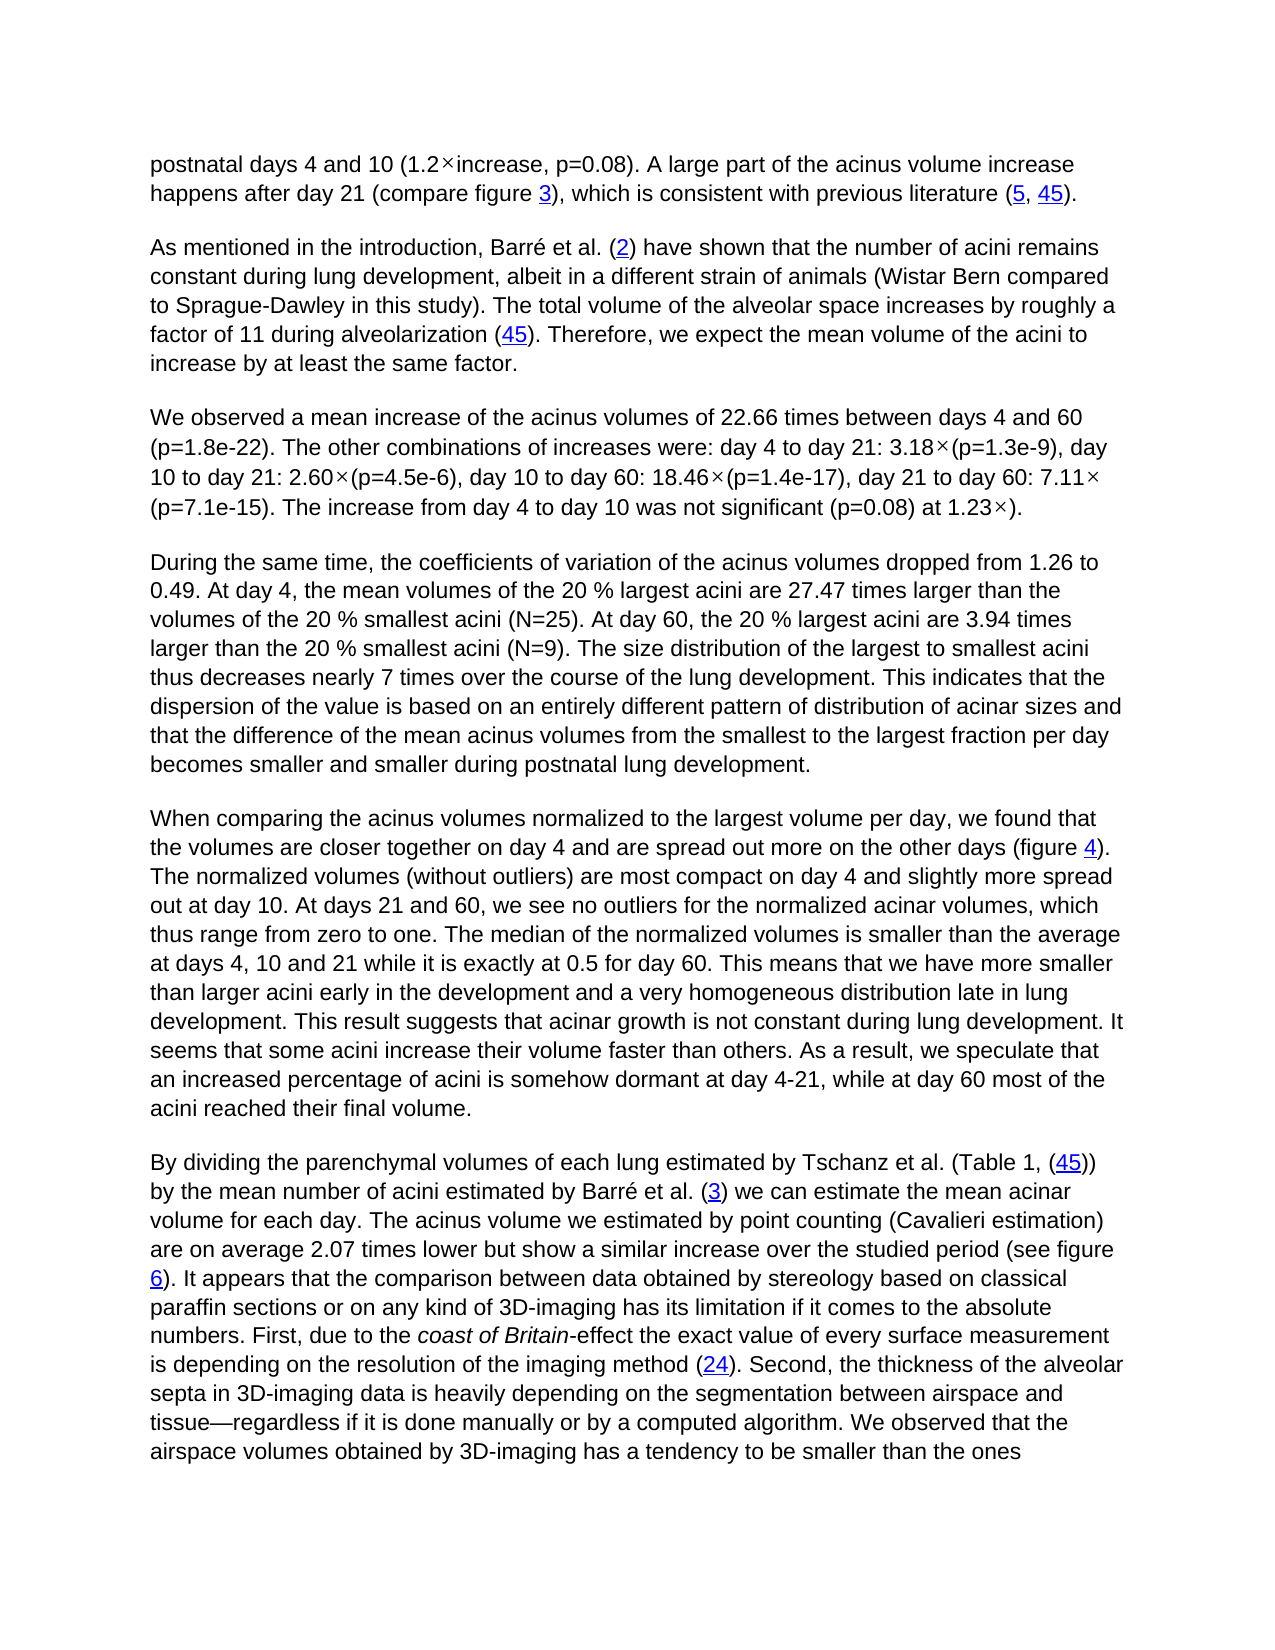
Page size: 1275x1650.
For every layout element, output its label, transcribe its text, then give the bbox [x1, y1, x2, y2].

text During the same time, the coefficients of variation of the acinus volumes dropped from 1.26 to 0.49. At day 4, the mean volumes of the 20 % largest acini are 27.47 times larger than the volumes of the 20 % smallest acini (N=25). At day 60, the 20 % largest acini are 3.94 times larger than the 20 % smallest acini (N=9). The size distribution of the largest to smallest acini thus decreases nearly 7 times over the course of the lung development. This indicates that the dispersion of the value is based on an entirely different pattern of distribution of acinar sizes and that the difference of the mean acinus volumes from the smallest to the largest fraction per day becomes smaller and smaller during postnatal lung development. [150, 548, 1125, 778]
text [150, 1149, 1125, 1465]
text When comparing the acinus volumes normalized to the largest volume per day, we found that the volumes are closer together on day 4 and are spread out more on the other days (figure 4). The normalized volumes (without outliers) are most compact on day 4 and slightly more spread out at day 10. At days 21 and 60, we see no outliers for the normalized acinar volumes, which thus range from zero to one. The median of the normalized volumes is smaller than the average at days 4, 10 and 21 while it is exactly at 0.5 for day 60. This means that we have more smaller than larger acini early in the development and a very homogeneous distribution late in lung development. This result suggests that acinar growth is not constant during lung development. It seems that some acini increase their volume faster than others. As a result, we speculate that an increased percentage of acini is somehow dormant at day 4‐21, while at day 60 most of the acini reached their final volume. [150, 805, 1125, 1121]
text As mentioned in the introduction, Barré et al. (2) have shown that the number of acini remains constant during lung development, albeit in a different strain of animals (Wistar Bern compared to Sprague-Dawley in this study). The total volume of the alveolar space increases by roughly a factor of 11 during alveolarization (45). Therefore, we expect the mean volume of the acini to increase by at least the same factor. [150, 234, 1125, 376]
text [150, 150, 1125, 207]
text We observed a mean increase of the acinus volumes of 22.66 times between days 4 and 60 (p=1.8e-22). The other combinations of increases were: day 4 to day 21: 3.18(p=1.3e-9), day 10 to day 21: 2.60(p=4.5e-6), day 10 to day 60: 18.46(p=1.4e-17), day 21 to day 60: 7.11(p=7.1e-15). The increase from day 4 to day 10 was not significant (p=0.08) at 1.23). [150, 404, 1125, 521]
